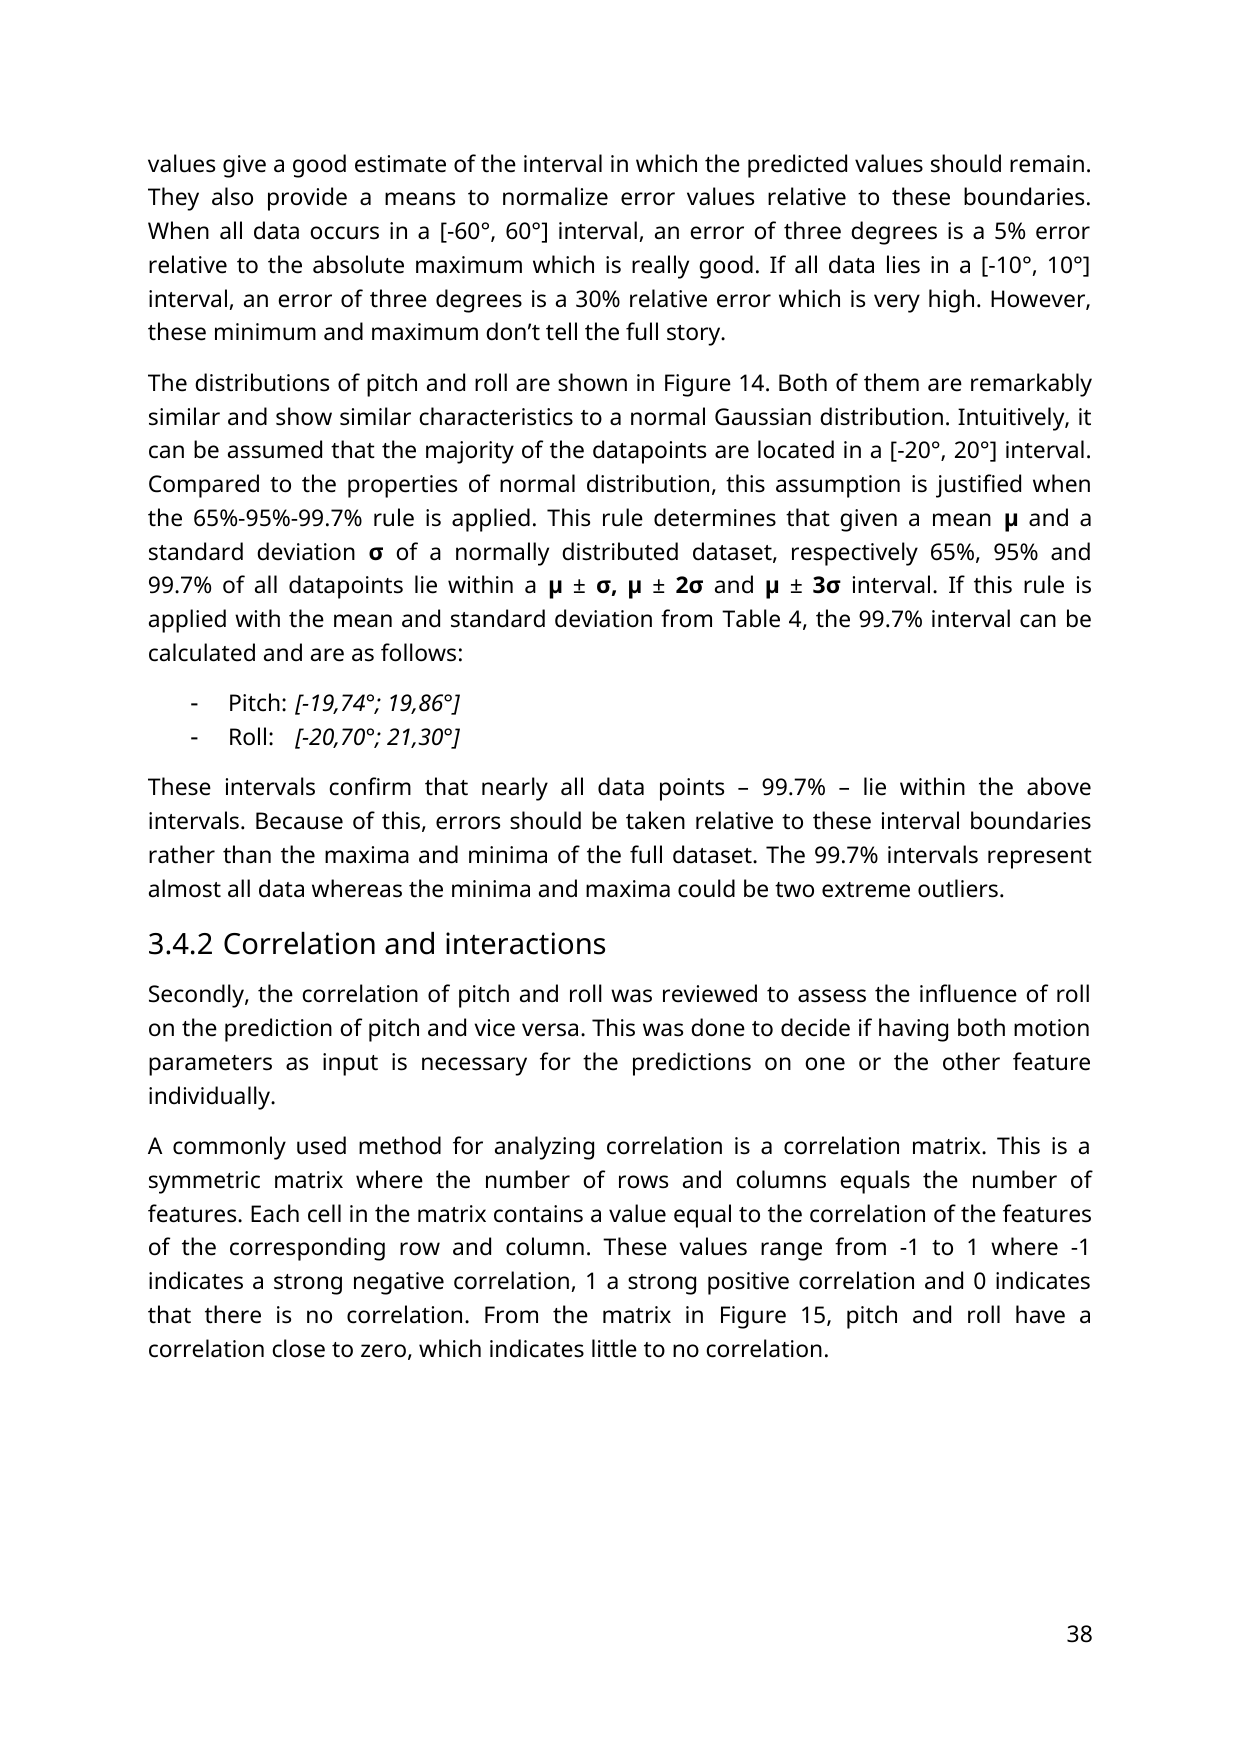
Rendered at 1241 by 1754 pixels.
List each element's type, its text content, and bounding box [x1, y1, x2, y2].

list Roll: [-20,70°; 21,30°] [190, 721, 1093, 752]
text These intervals confirm that nearly all data points – 99.7% – lie within the above intervals. Because of this, errors should be taken relative to these interval boundaries rather than the maxima and minima of the full dataset. The 99.7% intervals represent almost all data whereas the minima and maxima could be two extreme outliers. [148, 771, 1093, 904]
text Secondly, the correlation of pitch and roll was reviewed to assess the influence of roll on the prediction of pitch and vice versa. This was done to decide if having both motion parameters as input is necessary for the predictions on one or the other feature individually. [148, 978, 1093, 1111]
list Pitch: [-19,74°; 19,86°] [190, 687, 1093, 718]
subtitle Correlation and interactions [148, 923, 1093, 963]
text The distributions of pitch and roll are shown in Figure 14. Both of them are remarkably similar and show similar characteristics to a normal Gaussian distribution. Intuitively, it can be assumed that the majority of the datapoints are located in a [-20°, 20°] interval. Compared to the properties of normal distribution, this assumption is justified when the 65%-95%-99.7% rule is applied. This rule determines that given a mean µ and a standard deviation σ of a normally distributed dataset, respectively 65%, 95% and 99.7% of all datapoints lie within a µ ± σ, µ ± 2σ and µ ± 3σ interval. If this rule is applied with the mean and standard deviation from Table 4, the 99.7% interval can be calculated and are as follows: [148, 367, 1093, 668]
text A commonly used method for analyzing correlation is a correlation matrix. This is a symmetric matrix where the number of rows and columns equals the number of features. Each cell in the matrix contains a value equal to the correlation of the features of the corresponding row and column. These values range from -1 to 1 where -1 indicates a strong negative correlation, 1 a strong positive correlation and 0 indicates that there is no correlation. From the matrix in Figure 15, pitch and roll have a correlation close to zero, which indicates little to no correlation. [148, 1130, 1093, 1364]
